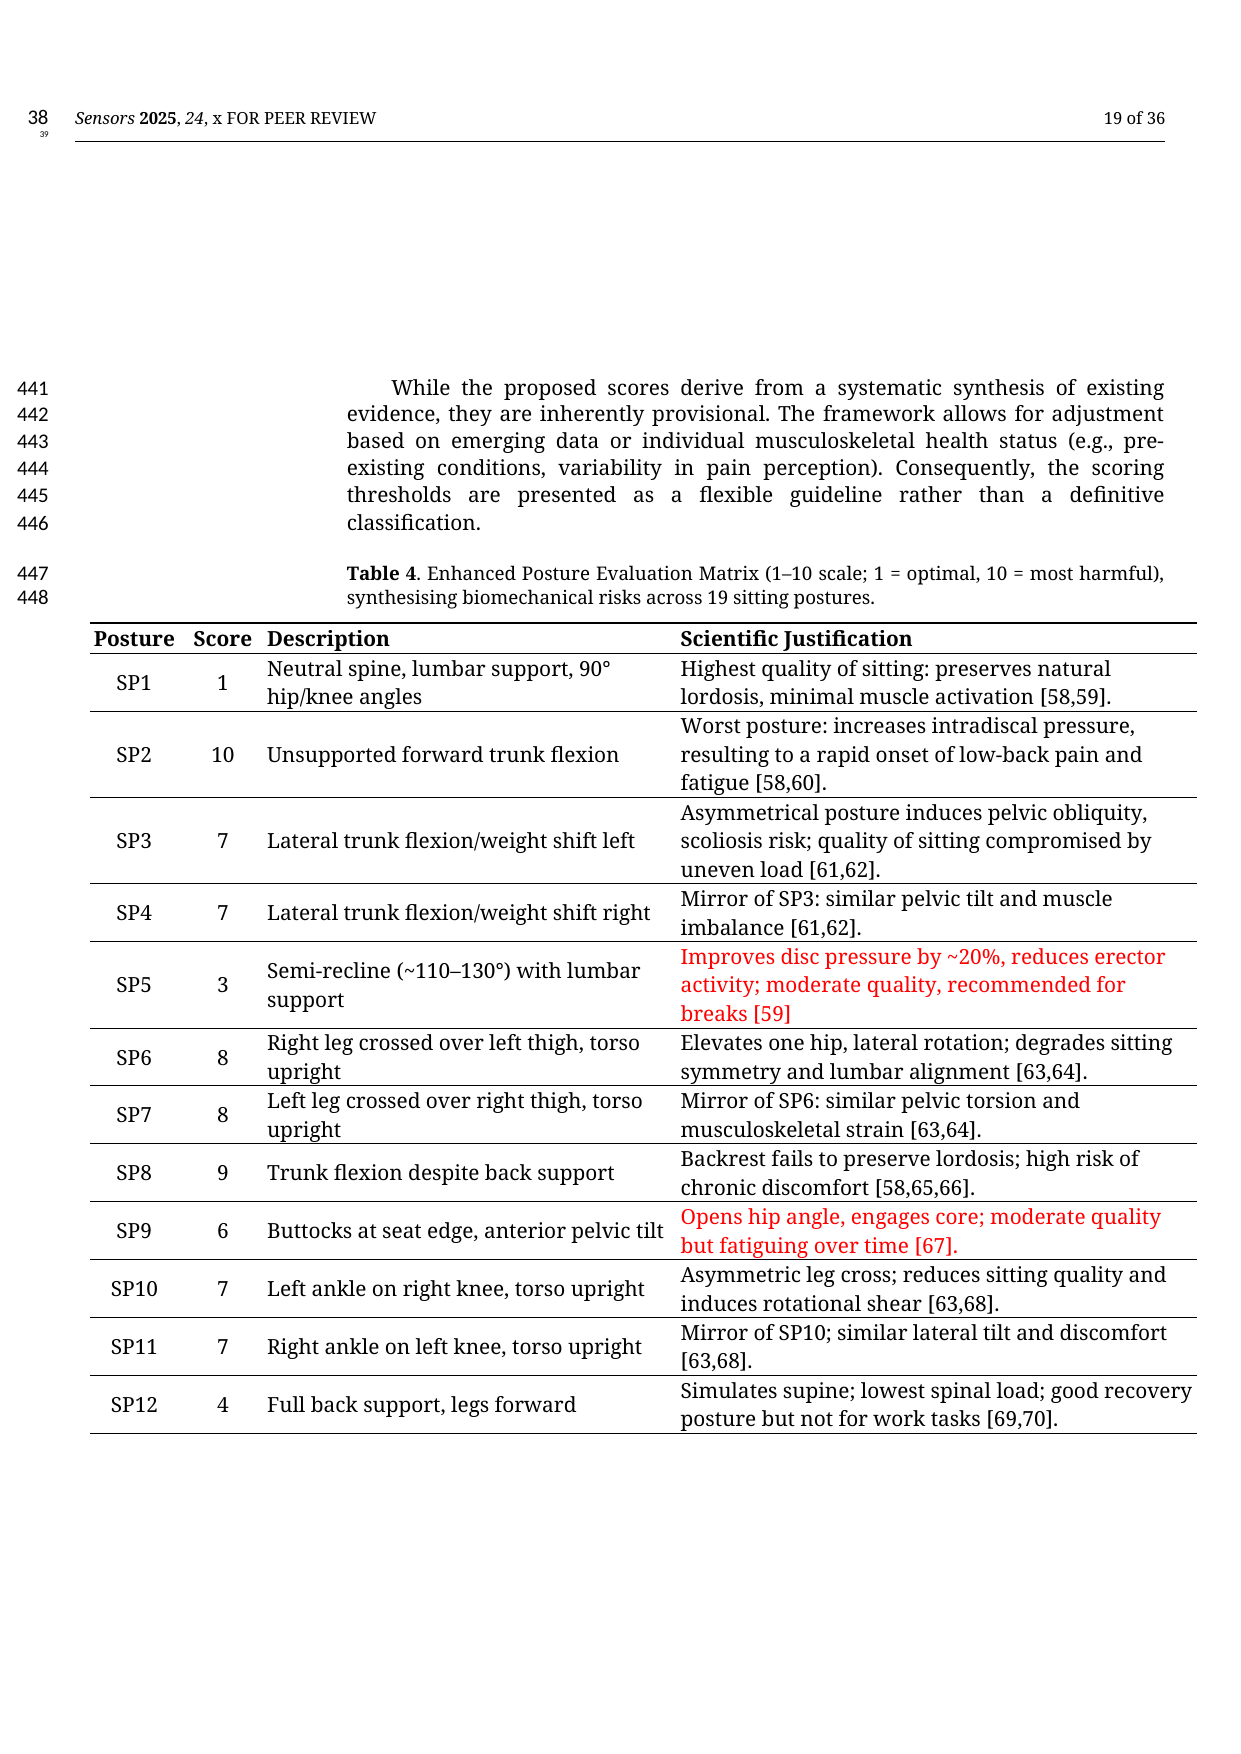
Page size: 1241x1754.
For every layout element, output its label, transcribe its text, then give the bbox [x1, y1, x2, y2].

table_cell Worst posture: increases intradiscal pressure, resulting to a rapid onset of low-back pain and fatigue [58,60]. [680, 712, 1197, 797]
table_cell Buttocks at seat edge, anterior pelvic tilt [267, 1202, 680, 1259]
table_cell Neutral spine, lumbar support, 90° hip/knee angles [267, 654, 680, 711]
table_cell Lateral trunk flexion/weight shift right [267, 884, 680, 941]
table_cell SP6 [90, 1029, 178, 1085]
table_cell Unsupported forward trunk flexion [267, 712, 680, 797]
table_cell Mirror of SP6: similar pelvic torsion and musculoskeletal strain [63,64]. [680, 1086, 1197, 1143]
table_cell SP5 [90, 942, 178, 1027]
table_cell 9 [178, 1144, 267, 1201]
table_cell 4 [178, 1376, 267, 1433]
table_cell Lateral trunk flexion/weight shift left [267, 798, 680, 883]
table_cell 6 [178, 1202, 267, 1259]
table_header Description [267, 624, 680, 653]
table_cell Right ankle on left knee, torso upright [267, 1318, 680, 1375]
text Table 4. Enhanced Posture Evaluation Matrix (1–10 scale; 1 = optimal, 10 = most harmful), synthesising biomechanical risks across 19 sitting postures. [347, 561, 1165, 609]
text While the proposed scores derive from a systematic synthesis of existing evidence, they are inherently provisional. The framework allows for adjustment based on emerging data or individual musculoskeletal health status (e.g., pre-existing conditions, variability in pain perception). Consequently, the scoring thresholds are presented as a flexible guideline rather than a definitive classification. [347, 374, 1165, 536]
table_cell SP10 [90, 1260, 178, 1317]
table_cell SP2 [90, 712, 178, 797]
table_cell Semi-recline (~110–130°) with lumbar support [267, 942, 680, 1027]
table_cell Right leg crossed over left thigh, torso upright [267, 1029, 680, 1085]
table_cell Mirror of SP10; similar lateral tilt and discomfort [63,68]. [680, 1318, 1197, 1375]
table_cell 7 [178, 1318, 267, 1375]
table_header Score [178, 624, 267, 653]
table_cell Elevates one hip, lateral rotation; degrades sitting symmetry and lumbar alignment [63,64]. [680, 1029, 1197, 1085]
table_cell Trunk flexion despite back support [267, 1144, 680, 1201]
table_cell SP7 [90, 1086, 178, 1143]
table_cell Backrest fails to preserve lordosis; high risk of chronic discomfort [58,65,66]. [680, 1144, 1197, 1201]
table_cell SP8 [90, 1144, 178, 1201]
table_cell Mirror of SP3: similar pelvic tilt and muscle imbalance [61,62]. [680, 884, 1197, 941]
table_cell Left leg crossed over right thigh, torso upright [267, 1086, 680, 1143]
table_cell Asymmetric leg cross; reduces sitting quality and induces rotational shear [63,68]. [680, 1260, 1197, 1317]
table_cell 8 [178, 1086, 267, 1143]
table_cell Left ankle on right knee, torso upright [267, 1260, 680, 1317]
table_cell 8 [178, 1029, 267, 1085]
table_cell Asymmetrical posture induces pelvic obliquity, scoliosis risk; quality of sitting compromised by uneven load [61,62]. [680, 798, 1197, 883]
table_cell 7 [178, 1260, 267, 1317]
table_cell 7 [178, 884, 267, 941]
table_cell SP4 [90, 884, 178, 941]
table_cell Improves disc pressure by ~20%, reduces erector activity; moderate quality, recommended for breaks [59] [680, 942, 1197, 1027]
table_cell SP11 [90, 1318, 178, 1375]
table_cell Opens hip angle, engages core; moderate quality but fatiguing over time [67]. [680, 1202, 1197, 1259]
table_cell SP3 [90, 798, 178, 883]
table_header Posture [90, 624, 178, 653]
table_cell 1 [178, 654, 267, 711]
table_cell SP1 [90, 654, 178, 711]
table_cell Simulates supine; lowest spinal load; good recovery posture but not for work tasks [69,70]. [680, 1376, 1197, 1433]
table_cell 7 [178, 798, 267, 883]
table_cell 3 [178, 942, 267, 1027]
table_cell SP9 [90, 1202, 178, 1259]
table_cell 10 [178, 712, 267, 797]
table_cell SP12 [90, 1376, 178, 1433]
table_header Scientific Justification [680, 624, 1197, 653]
table_cell Highest quality of sitting: preserves natural lordosis, minimal muscle activation [58,59]. [680, 654, 1197, 711]
table_cell Full back support, legs forward [267, 1376, 680, 1433]
